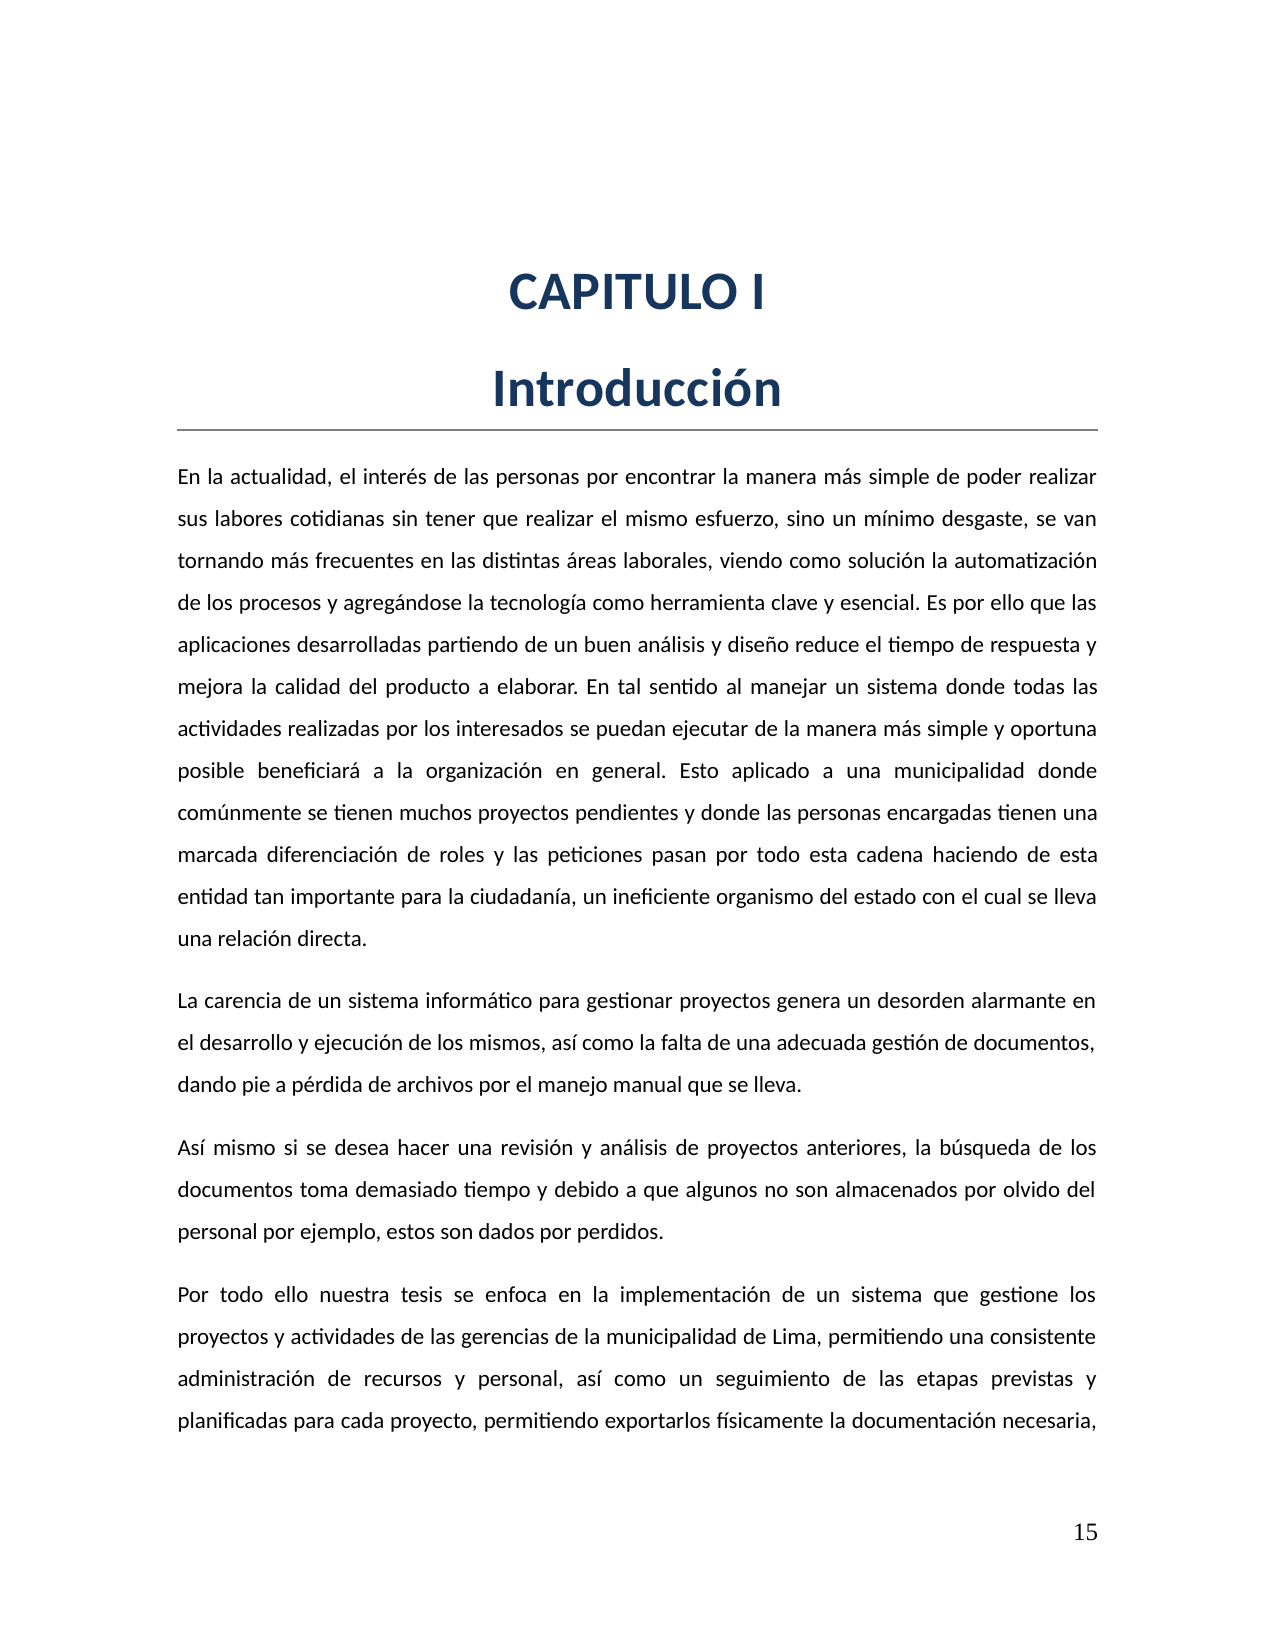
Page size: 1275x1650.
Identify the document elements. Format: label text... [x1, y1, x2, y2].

text La carencia de un sistema informático para gestionar proyectos genera un desorden alarmante en el desarrollo y ejecución de los mismos, así como la falta de una adecuada gestión de documentos, dando pie a pérdida de archivos por el manejo manual que se lleva. [177, 987, 1098, 1098]
title CAPITULO I [177, 257, 1098, 323]
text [177, 1280, 1098, 1434]
text En la actualidad, el interés de las personas por encontrar la manera más simple de poder realizar sus labores cotidianas sin tener que realizar el mismo esfuerzo, sino un mínimo desgaste, se van tornando más frecuentes en las distintas áreas laborales, viendo como solución la automatización de los procesos y agregándose la tecnología como herramienta clave y esencial. Es por ello que las aplicaciones desarrolladas partiendo de un buen análisis y diseño reduce el tiempo de respuesta y mejora la calidad del producto a elaborar. En tal sentido al manejar un sistema donde todas las actividades realizadas por los interesados se puedan ejecutar de la manera más simple y oportuna posible beneficiará a la organización en general. Esto aplicado a una municipalidad donde comúnmente se tienen muchos proyectos pendientes y donde las personas encargadas tienen una marcada diferenciación de roles y las peticiones pasan por todo esta cadena haciendo de esta entidad tan importante para la ciudadanía, un ineficiente organismo del estado con el cual se lleva una relación directa. [177, 462, 1098, 952]
title Introducción [177, 354, 1098, 429]
text Así mismo si se desea hacer una revisión y análisis de proyectos anteriores, la búsqueda de los documentos toma demasiado tiempo y debido a que algunos no son almacenados por olvido del personal por ejemplo, estos son dados por perdidos. [177, 1133, 1098, 1245]
